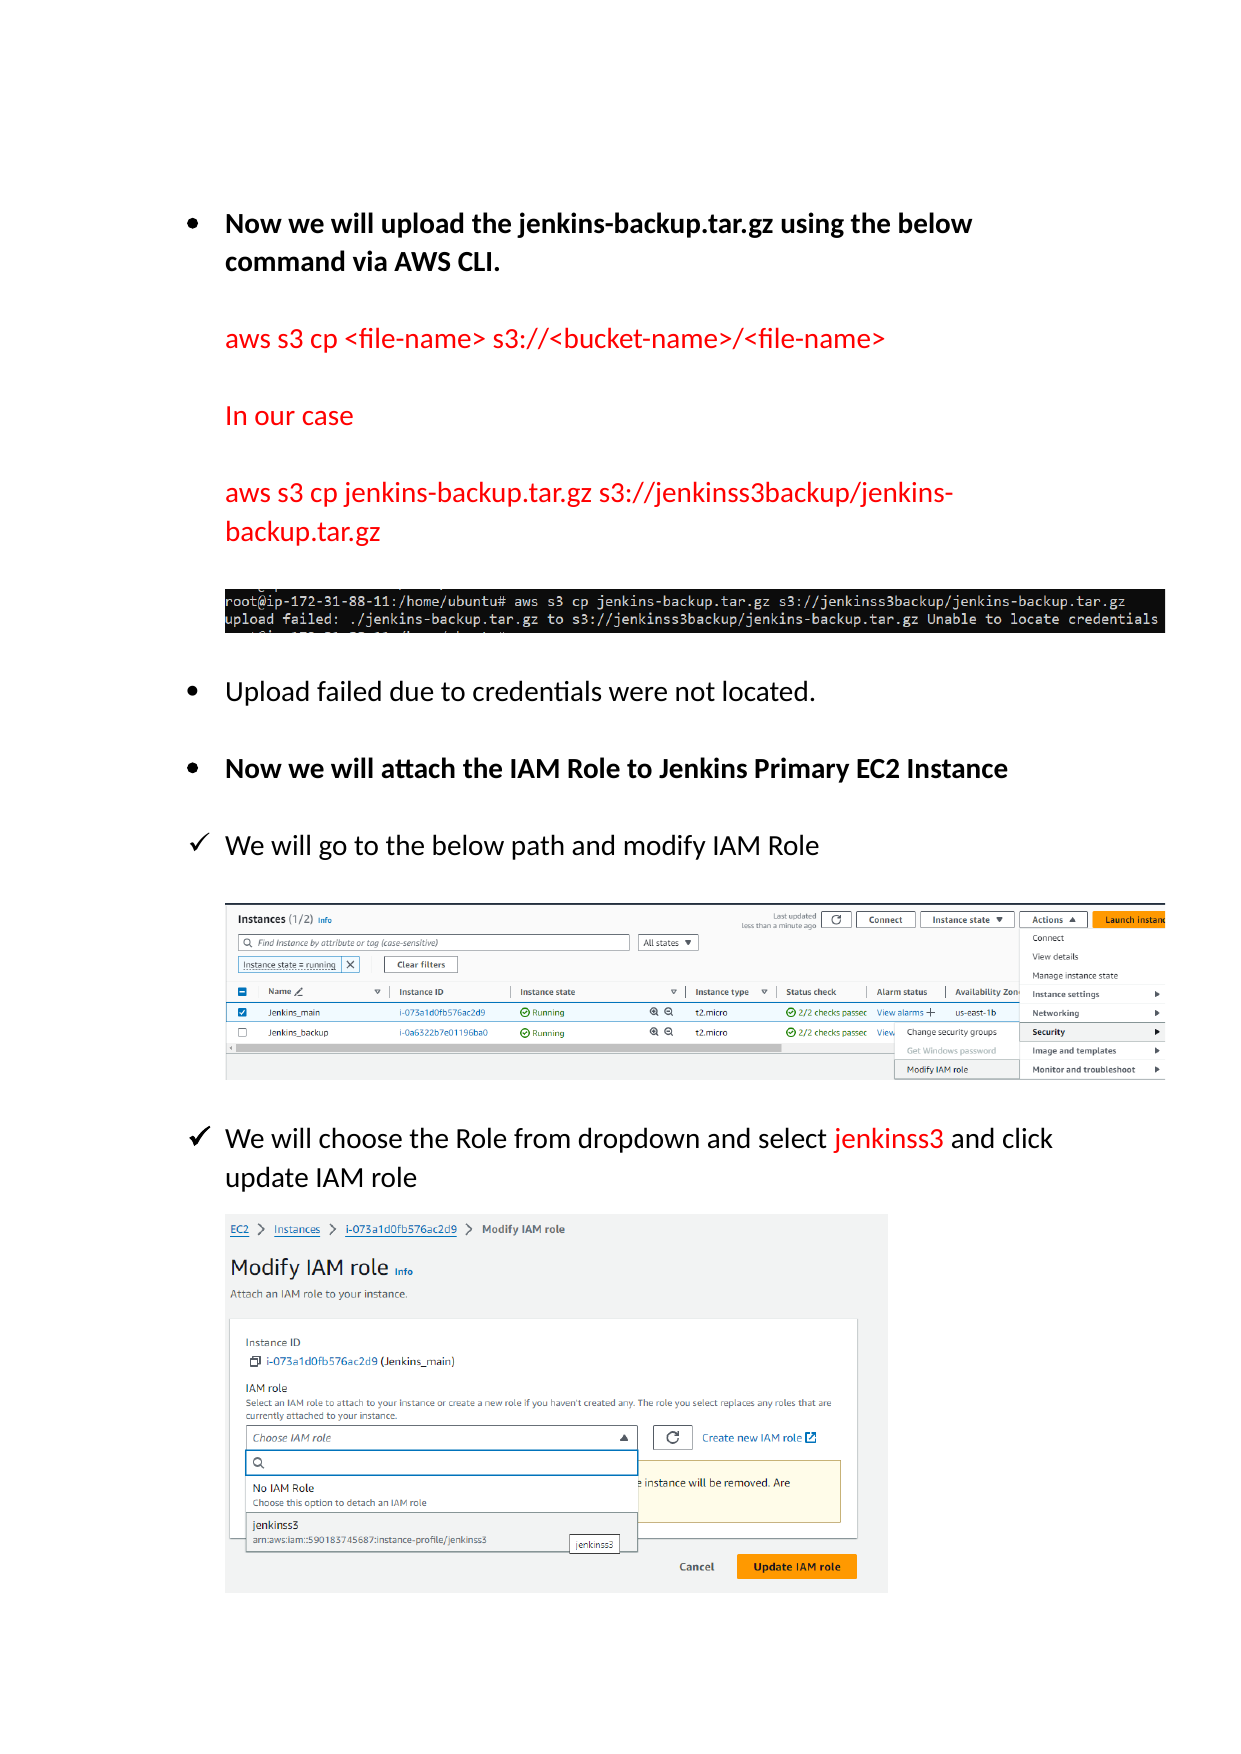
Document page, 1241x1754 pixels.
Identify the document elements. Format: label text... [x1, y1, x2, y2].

list aws s3 cp jenkins-backup.tar.gz s3://jenkinss3backup/jenkins-backup.tar.gz [225, 474, 1090, 548]
picture [225, 903, 1166, 1080]
list We will choose the Role from dropdown and select jenkinss3 and click update IAM role [187, 1121, 1090, 1194]
list aws s3 cp <file-name> s3://<bucket-name>/<file-name> [225, 320, 1090, 356]
list Now we will attach the IAM Role to Jenkins Primary EC2 Instance [187, 750, 1090, 785]
list Now we will upload the jenkins-backup.tar.gz using the below command via AWS CLI. [187, 205, 1090, 279]
picture [225, 589, 1166, 633]
list Upload failed due to credentials were not located. [187, 673, 1090, 708]
picture [225, 1214, 888, 1593]
list We will go to the below path and modify IAM Role [187, 827, 1090, 862]
list In our case [225, 397, 1090, 433]
